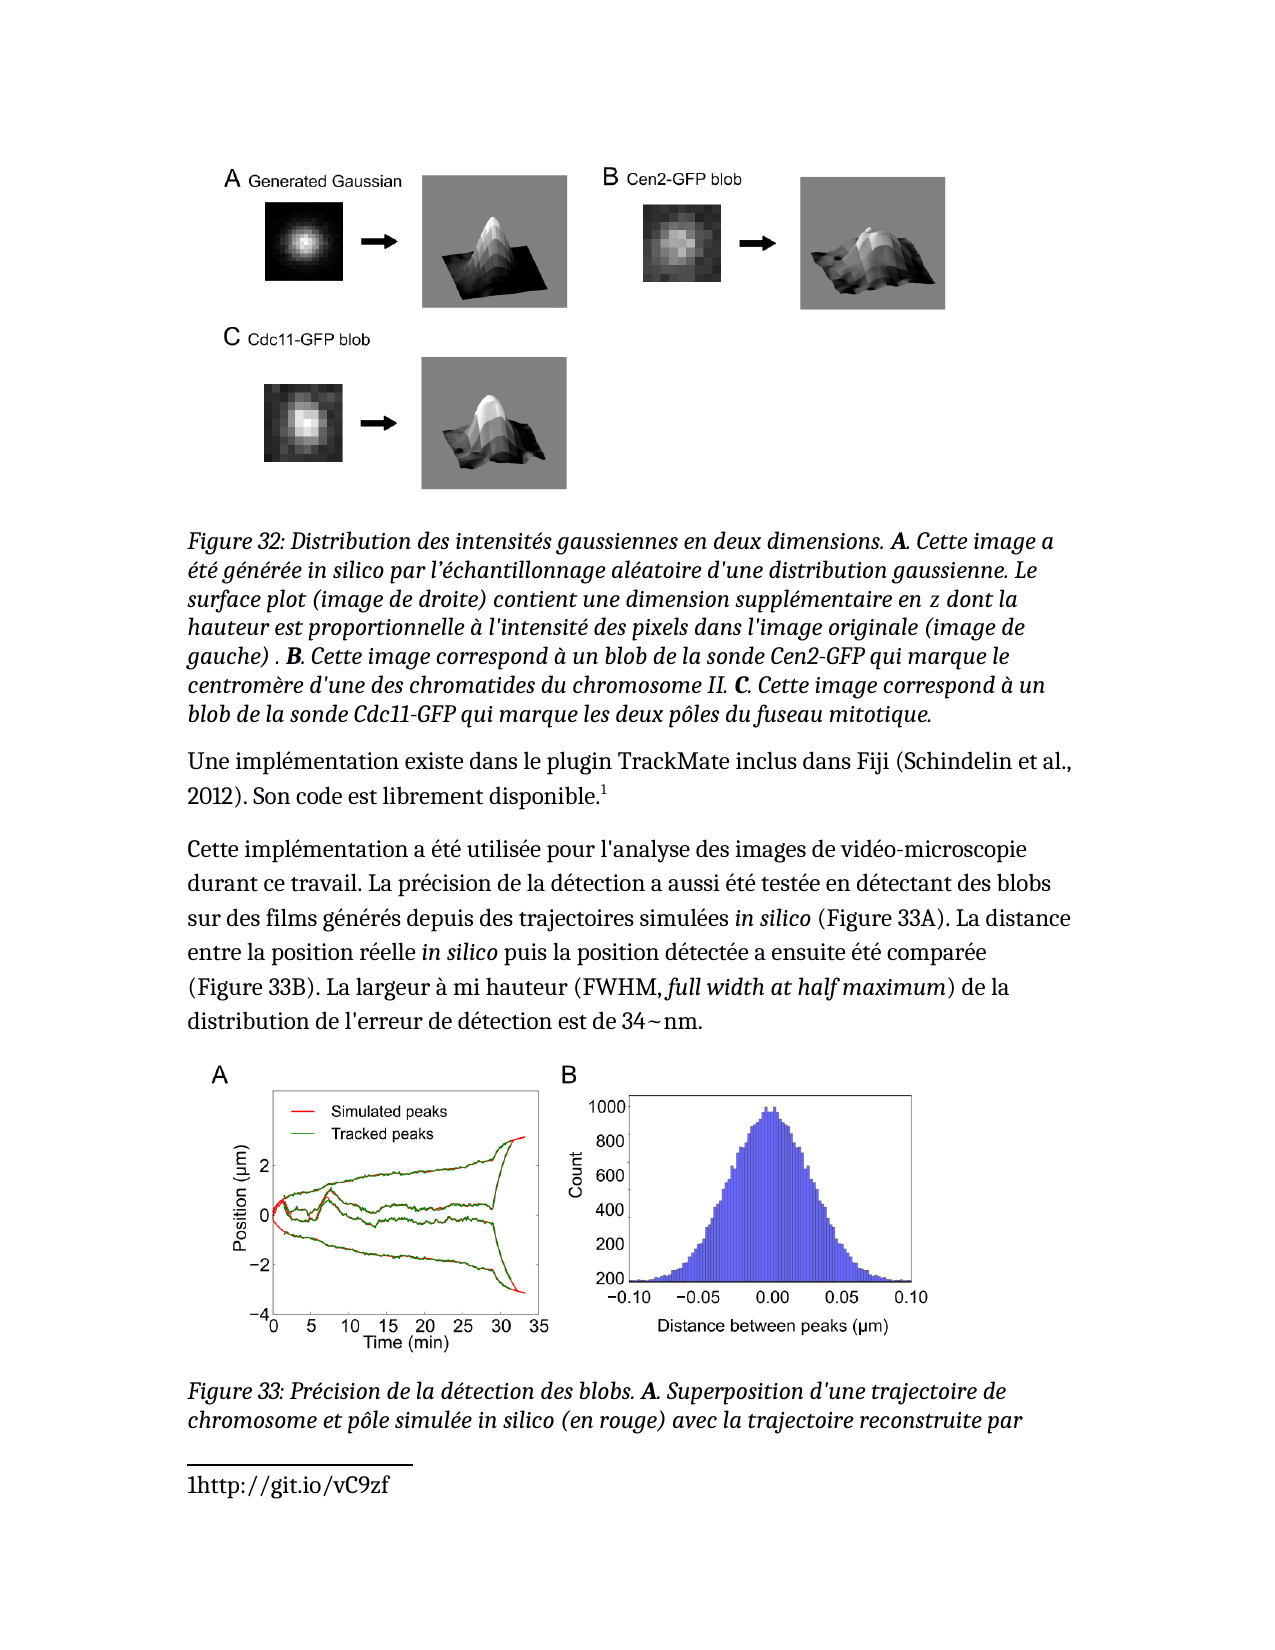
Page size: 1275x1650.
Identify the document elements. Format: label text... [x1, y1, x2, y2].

text Figure 32: Distribution des intensités gaussiennes en deux dimensions. A. Cette image a été générée in silico par l’échantillonnage aléatoire d'une distribution gaussienne. Le surface plot (image de droite) contient une dimension supplémentaire en dont la hauteur est proportionnelle à l'intensité des pixels dans l'image originale (image de gauche) . B. Cette image correspond à un blob de la sonde Cen2-GFP qui marque le centromère d'une des chromatides du chromosome II. C. Cette image correspond à un blob de la sonde Cdc11-GFP qui marque les deux pôles du fuseau mitotique. [187, 527, 1087, 728]
text Cette implémentation a été utilisée pour l'analyse des images de vidéo-microscopie durant ce travail. La précision de la détection a aussi été testée en détectant des blobs sur des films générés depuis des trajectoires simulées in silico (Figure 33A). La distance entre la position réelle in silico puis la position détectée a ensuite été comparée (Figure 33B). La largeur à mi hauteur (FWHM, full width at half maximum) de la distribution de l'erreur de détection est de 34~nm. [187, 835, 1087, 1036]
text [187, 1377, 1087, 1434]
text Une implémentation existe dans le plugin TrackMate inclus dans Fiji (Schindelin et al., 2012). Son code est librement disponible. [187, 747, 1087, 810]
picture [206, 150, 963, 507]
picture [206, 1060, 932, 1357]
